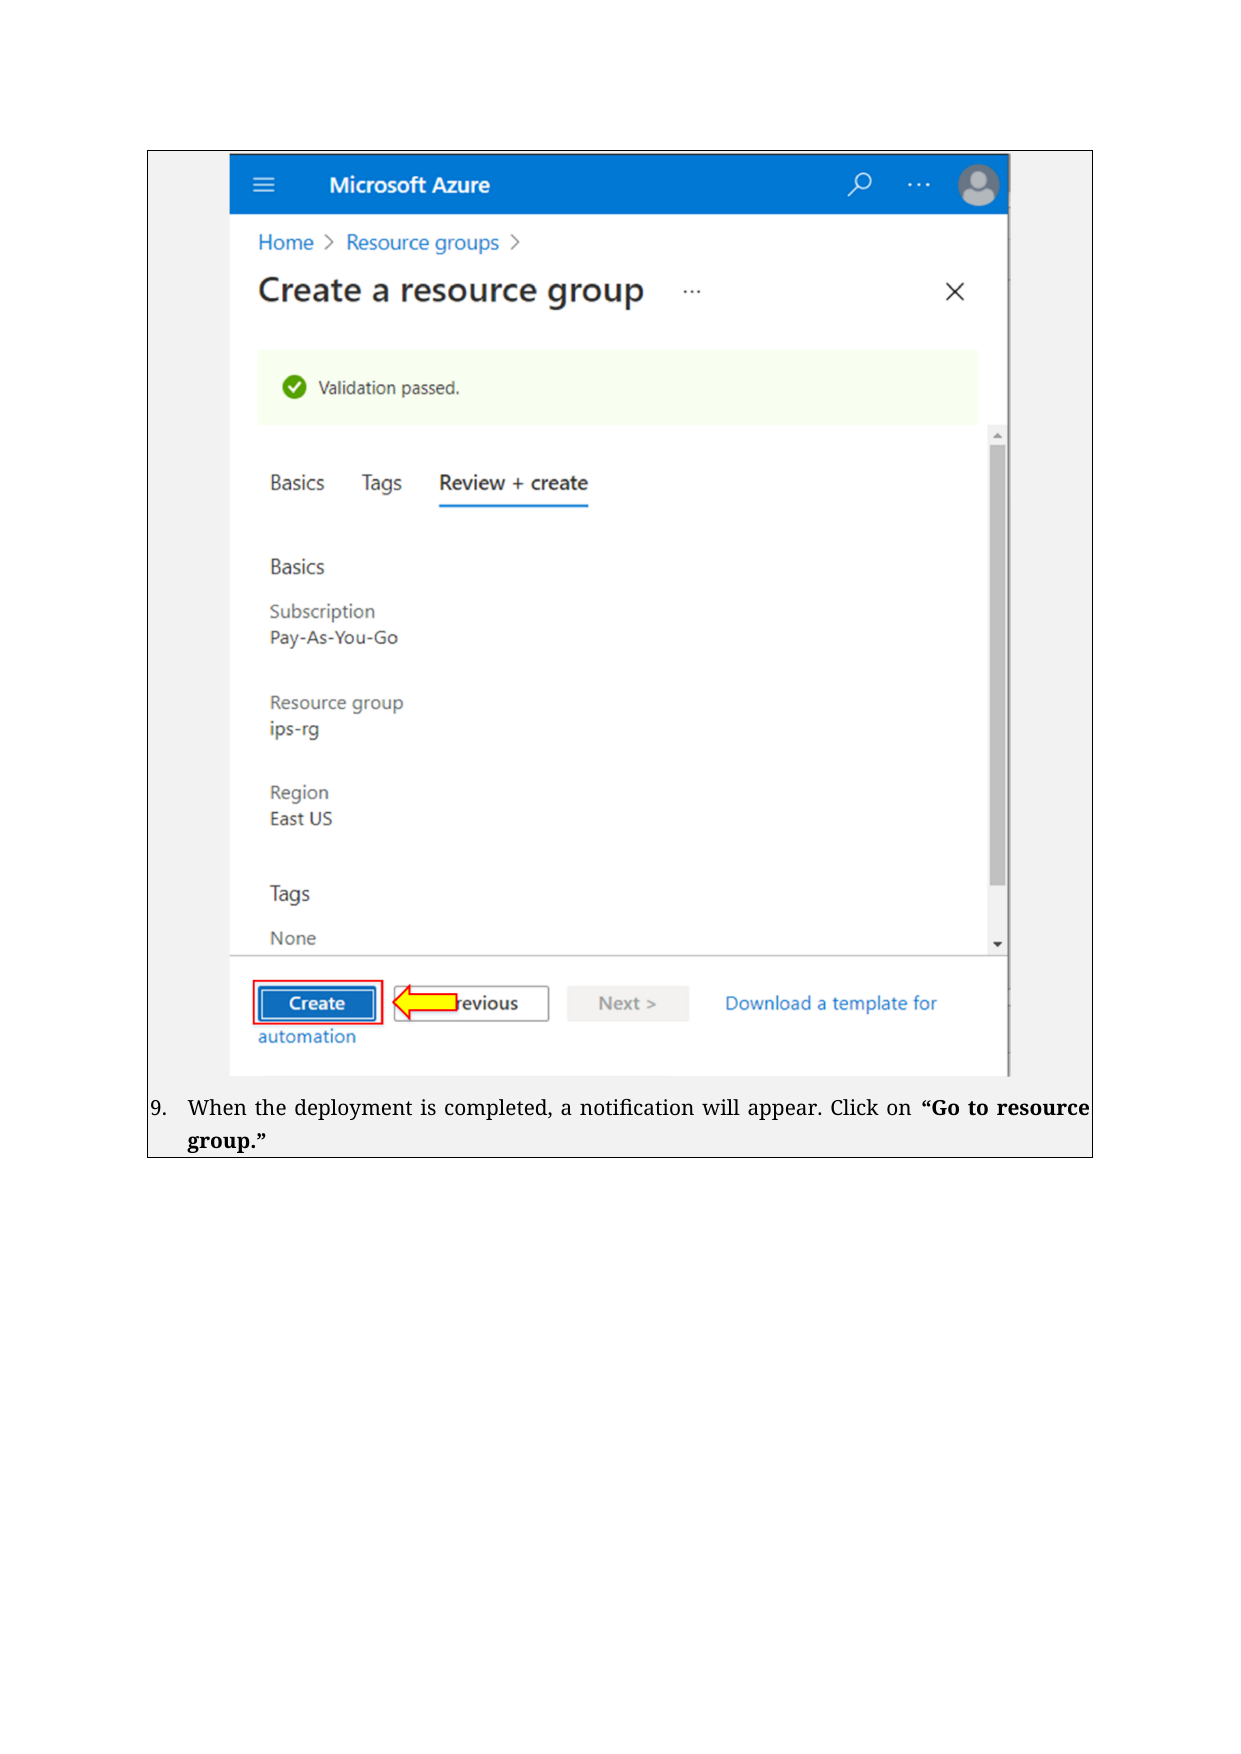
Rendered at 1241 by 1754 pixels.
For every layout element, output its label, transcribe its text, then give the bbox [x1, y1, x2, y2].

picture [229, 153, 1011, 1077]
list When the deployment is completed, a notification will appear. Click on “Go to resource group.” [148, 1090, 1092, 1157]
